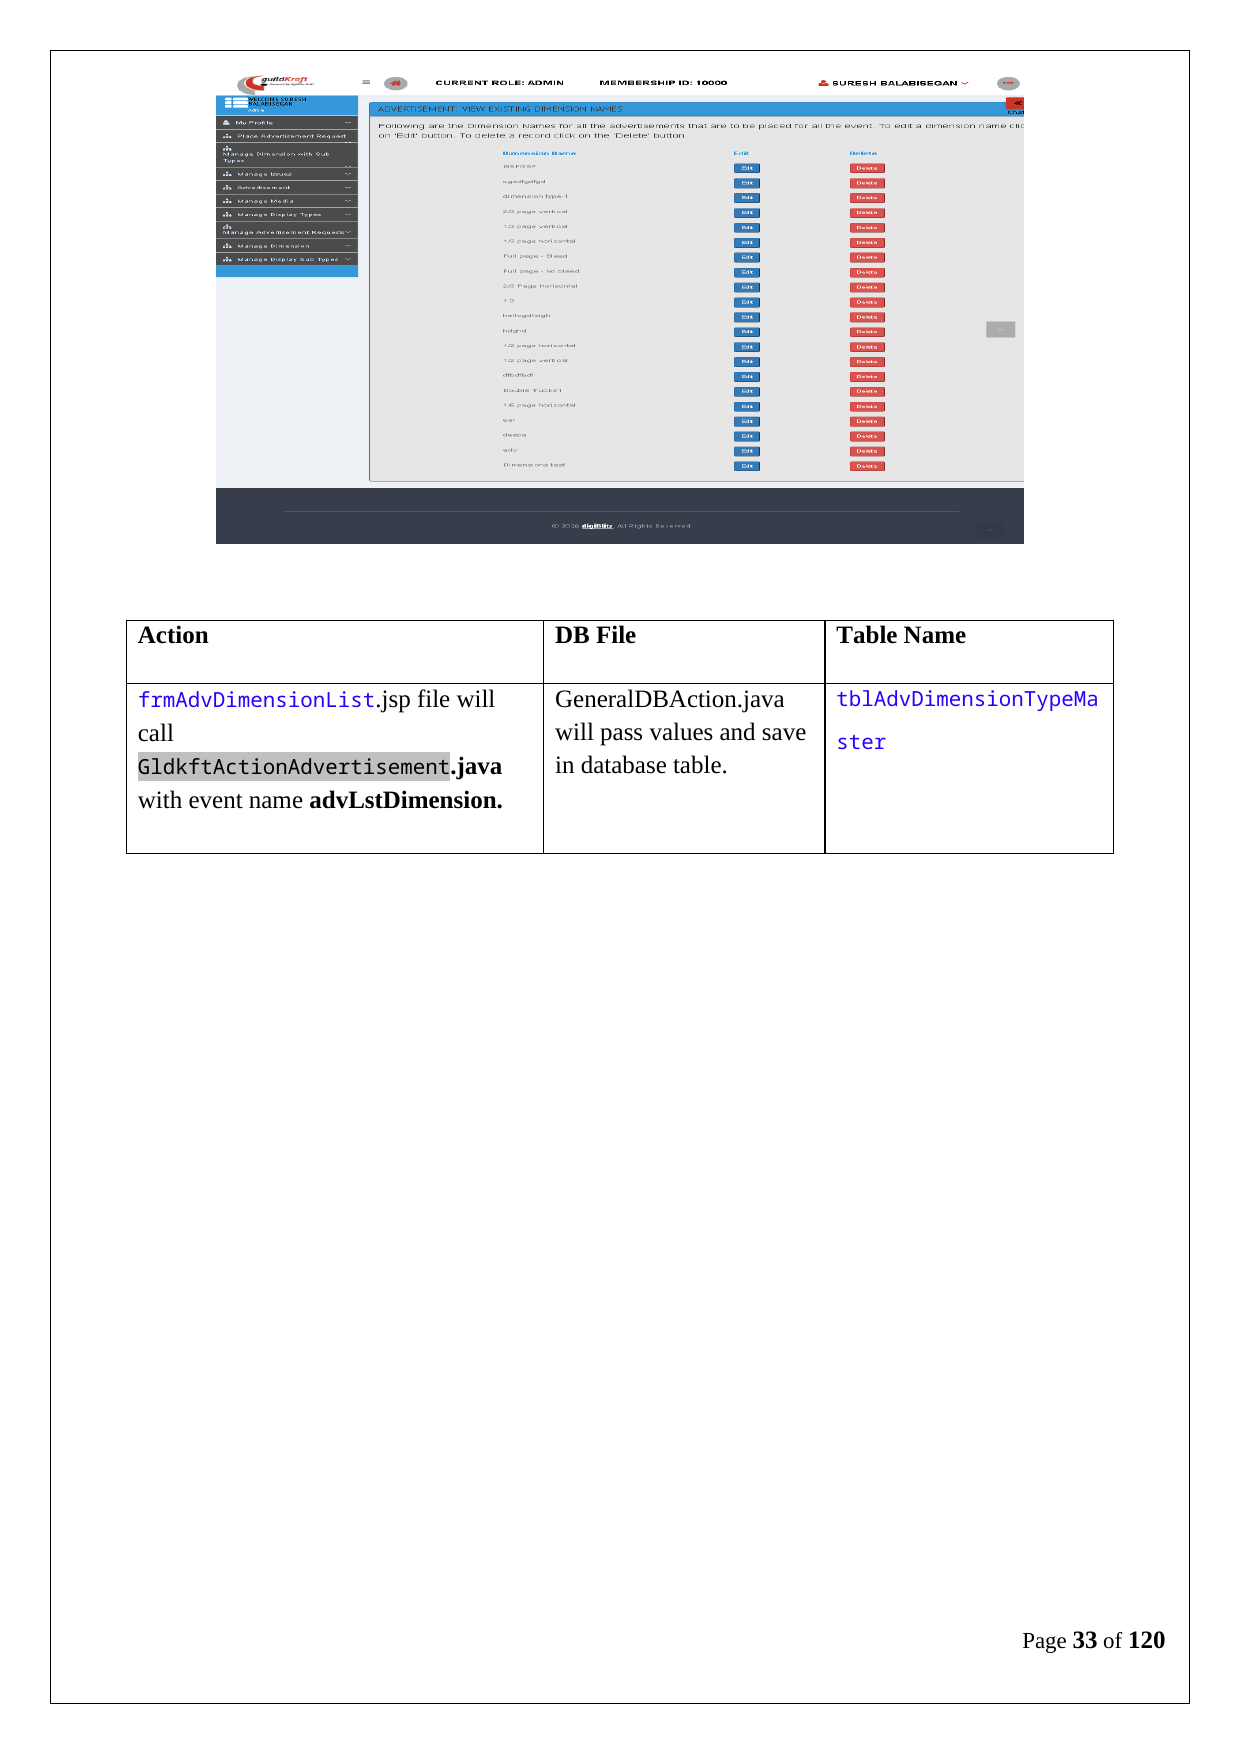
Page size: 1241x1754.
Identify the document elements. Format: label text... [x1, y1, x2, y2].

table_header Action [127, 621, 543, 683]
picture [216, 75, 1024, 544]
table_cell GeneralDBAction.java will pass values and save in database table. [544, 684, 824, 853]
table_cell frmAdvDimensionList.jsp file will call GldkftActionAdvertisement.java with event name advLstDimension. [127, 684, 543, 853]
table_header Table Name [826, 621, 1113, 683]
table_cell tblAdvDimensionTypeMaster [826, 684, 1113, 853]
table_header DB File [544, 621, 824, 683]
